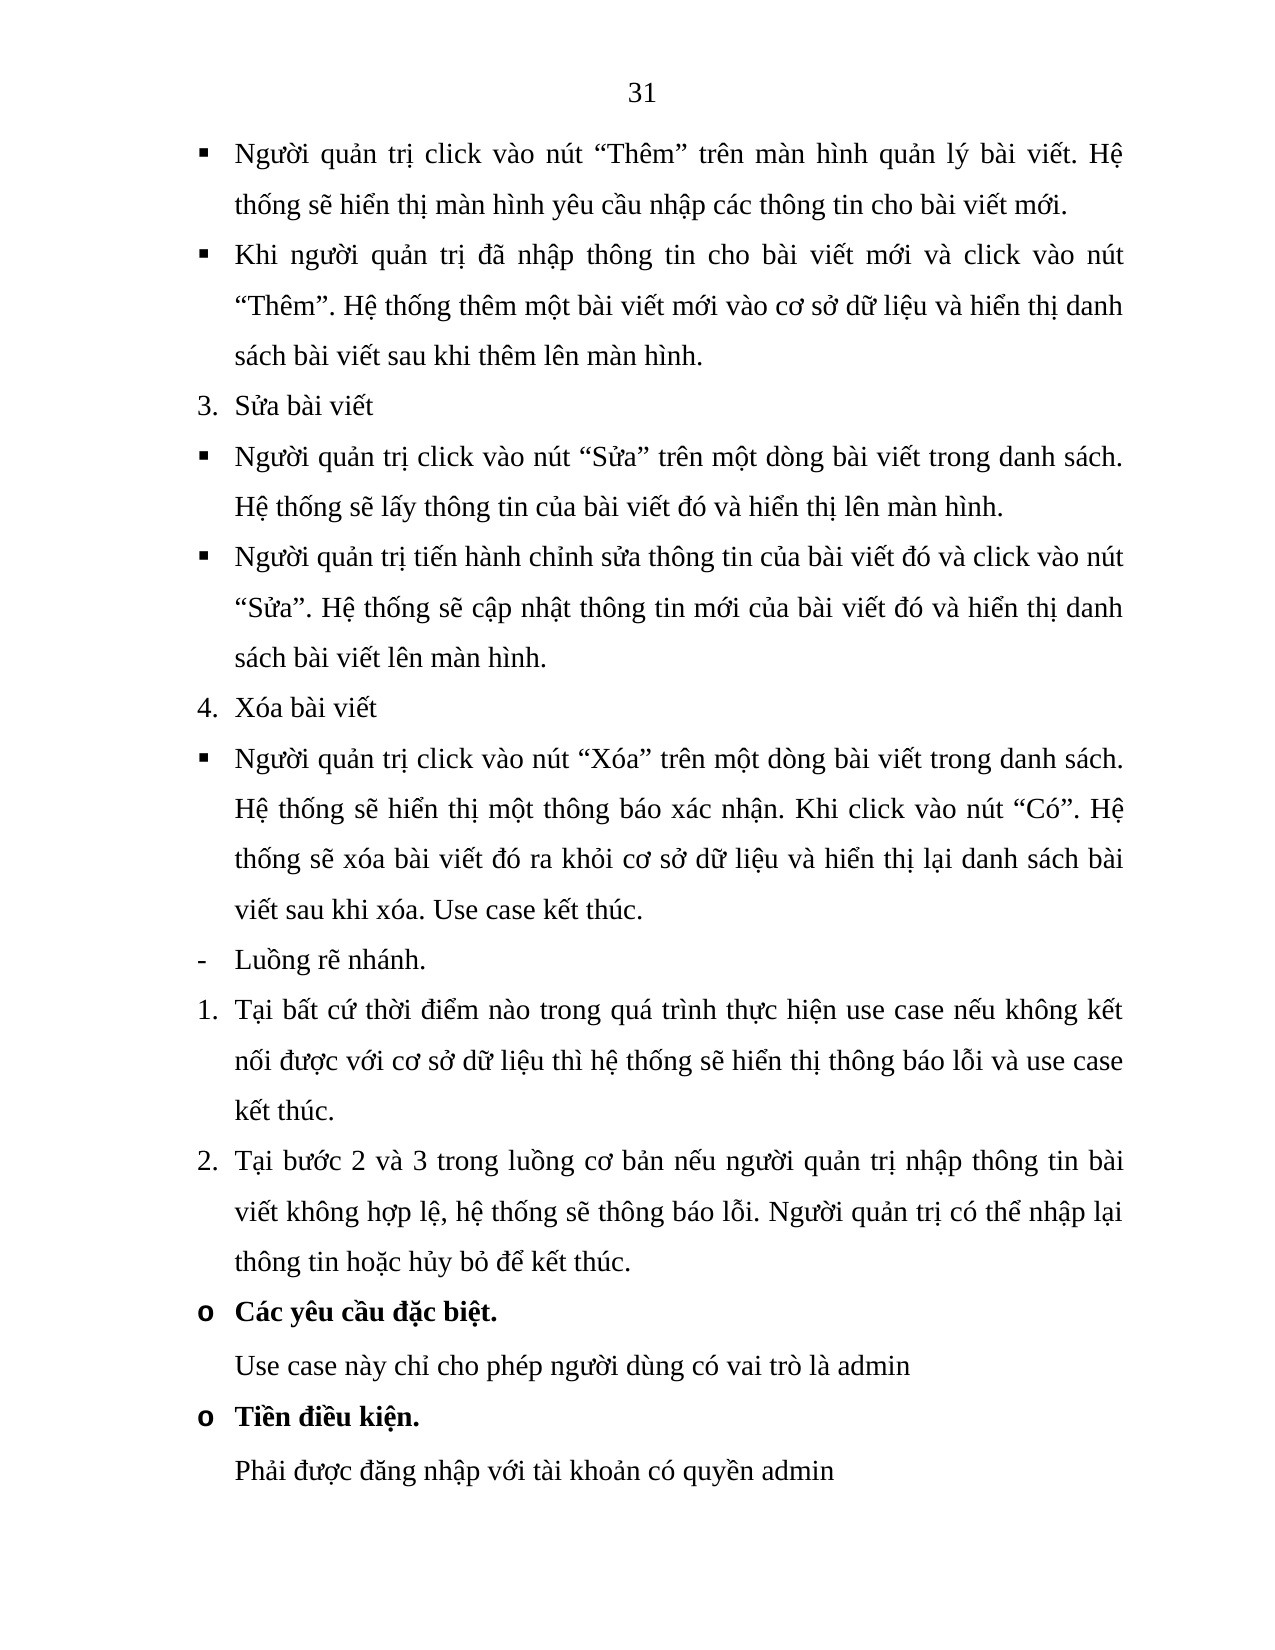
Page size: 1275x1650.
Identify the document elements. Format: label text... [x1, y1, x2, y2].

list Xóa bài viết [197, 690, 1125, 724]
list Tại bất cứ thời điểm nào trong quá trình thực hiện use case nếu không kết nối được với cơ sở dữ liệu thì hệ thống sẽ hiển thị thông báo lỗi và use case kết thúc. [197, 992, 1125, 1127]
list Sửa bài viết [197, 388, 1125, 422]
list Luồng rẽ nhánh. [197, 942, 1125, 976]
text Phải được đăng nhập với tài khoản có quyền admin [234, 1453, 1125, 1486]
list Người quản trị click vào nút “Sửa” trên một dòng bài viết trong danh sách. Hệ thống sẽ lấy thông tin của bài viết đó và hiển thị lên màn hình. [197, 439, 1125, 523]
list Người quản trị click vào nút “Thêm” trên màn hình quản lý bài viết. Hệ thống sẽ hiển thị màn hình yêu cầu nhập các thông tin cho bài viết mới. [197, 137, 1125, 221]
list Tiền điều kiện. [197, 1399, 1125, 1435]
list Các yêu cầu đặc biệt. [197, 1294, 1125, 1330]
list Tại bước 2 và 3 trong luồng cơ bản nếu người quản trị nhập thông tin bài viết không hợp lệ, hệ thống sẽ thông báo lỗi. Người quản trị có thể nhập lại thông tin hoặc hủy bỏ để kết thúc. [197, 1143, 1125, 1277]
list Khi người quản trị đã nhập thông tin cho bài viết mới và click vào nút “Thêm”. Hệ thống thêm một bài viết mới vào cơ sở dữ liệu và hiển thị danh sách bài viết sau khi thêm lên màn hình. [197, 237, 1125, 372]
list Người quản trị tiến hành chỉnh sửa thông tin của bài viết đó và click vào nút “Sửa”. Hệ thống sẽ cập nhật thông tin mới của bài viết đó và hiển thị danh sách bài viết lên màn hình. [197, 539, 1125, 674]
text Use case này chỉ cho phép người dùng có vai trò là admin [234, 1348, 1125, 1382]
list Người quản trị click vào nút “Xóa” trên một dòng bài viết trong danh sách. Hệ thống sẽ hiển thị một thông báo xác nhận. Khi click vào nút “Có”. Hệ thống sẽ xóa bài viết đó ra khỏi cơ sở dữ liệu và hiển thị lại danh sách bài viết sau khi xóa. Use case kết thúc. [197, 741, 1125, 925]
